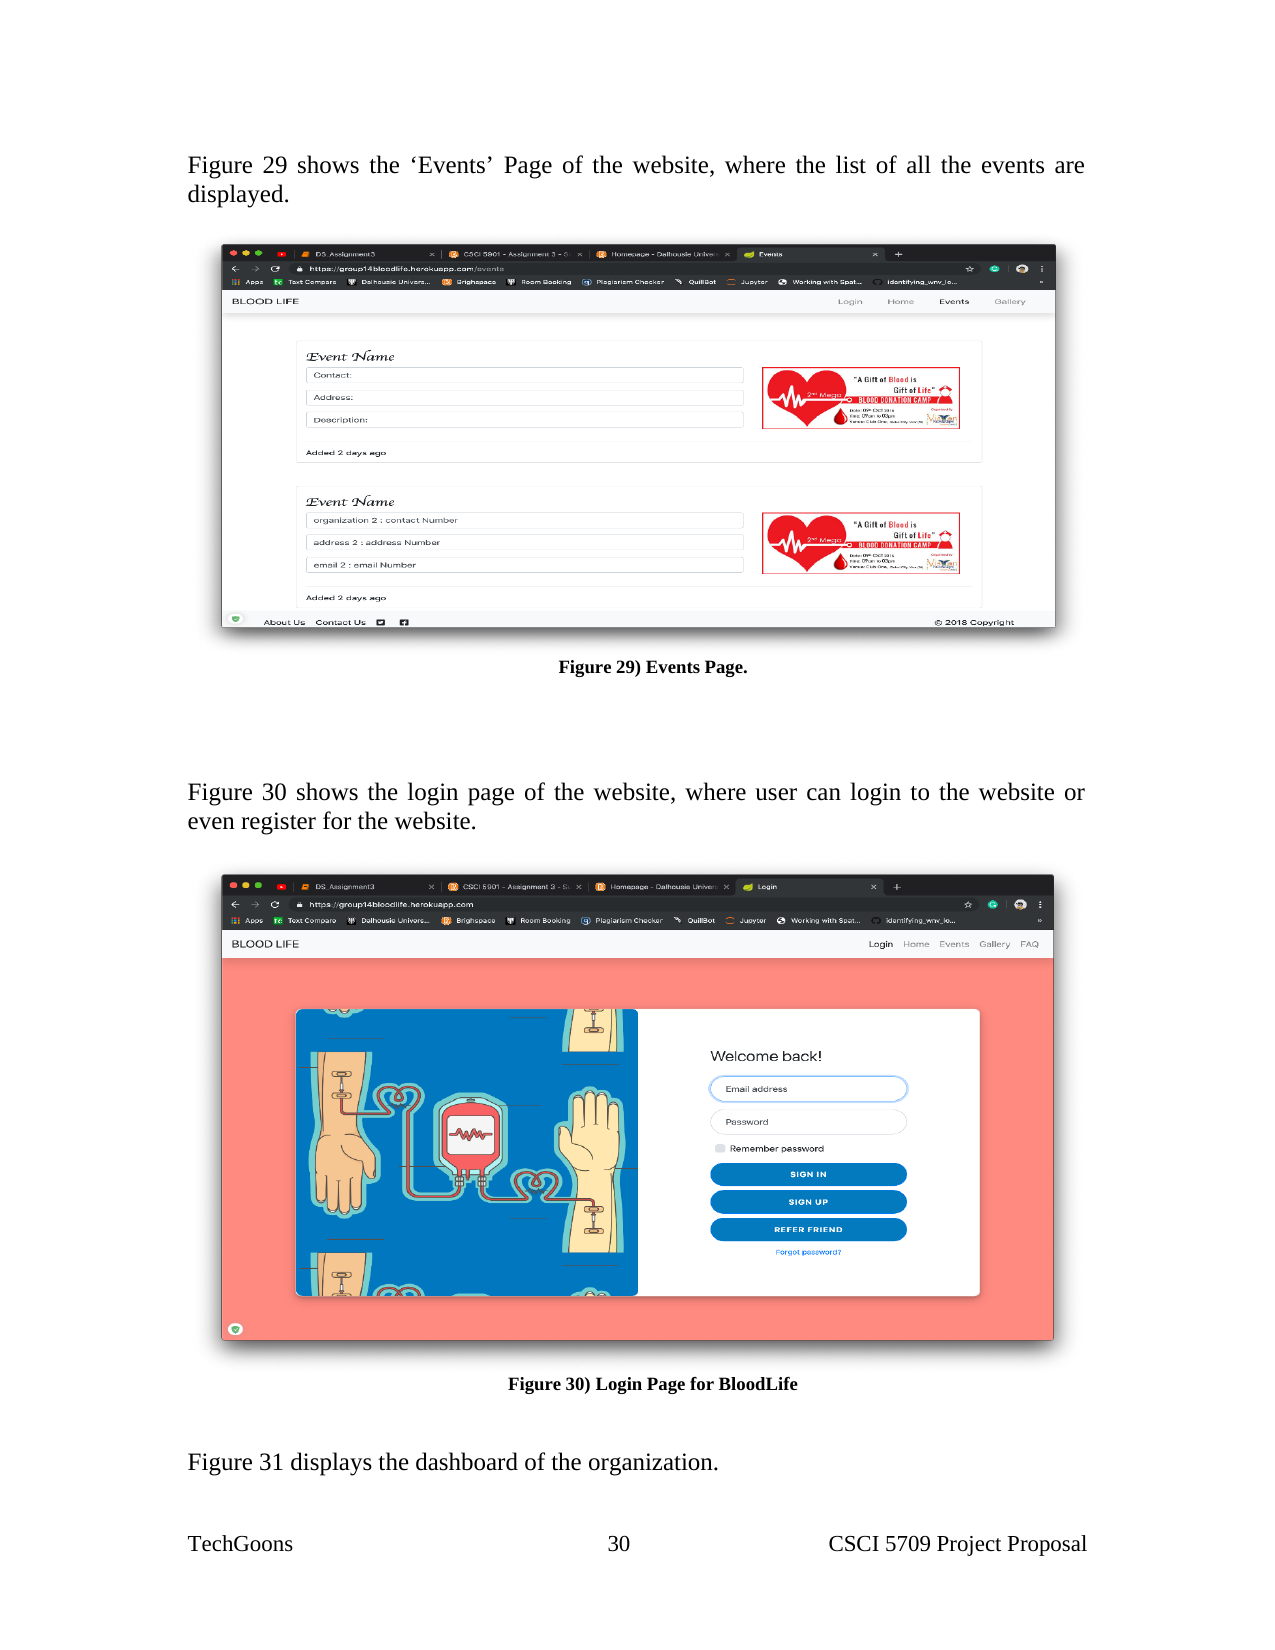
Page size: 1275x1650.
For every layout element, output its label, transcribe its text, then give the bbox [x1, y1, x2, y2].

text Figure 29 shows the ‘Events’ Page of the website, where the list of all the events are displayed. [187, 150, 1087, 207]
text Figure 30 shows the login page of the website, where user can login to the website or even register for the website. [187, 777, 1087, 835]
text Figure 31 displays the dashboard of the organization. [187, 1447, 1087, 1476]
picture [187, 228, 1090, 658]
picture [187, 855, 1088, 1377]
